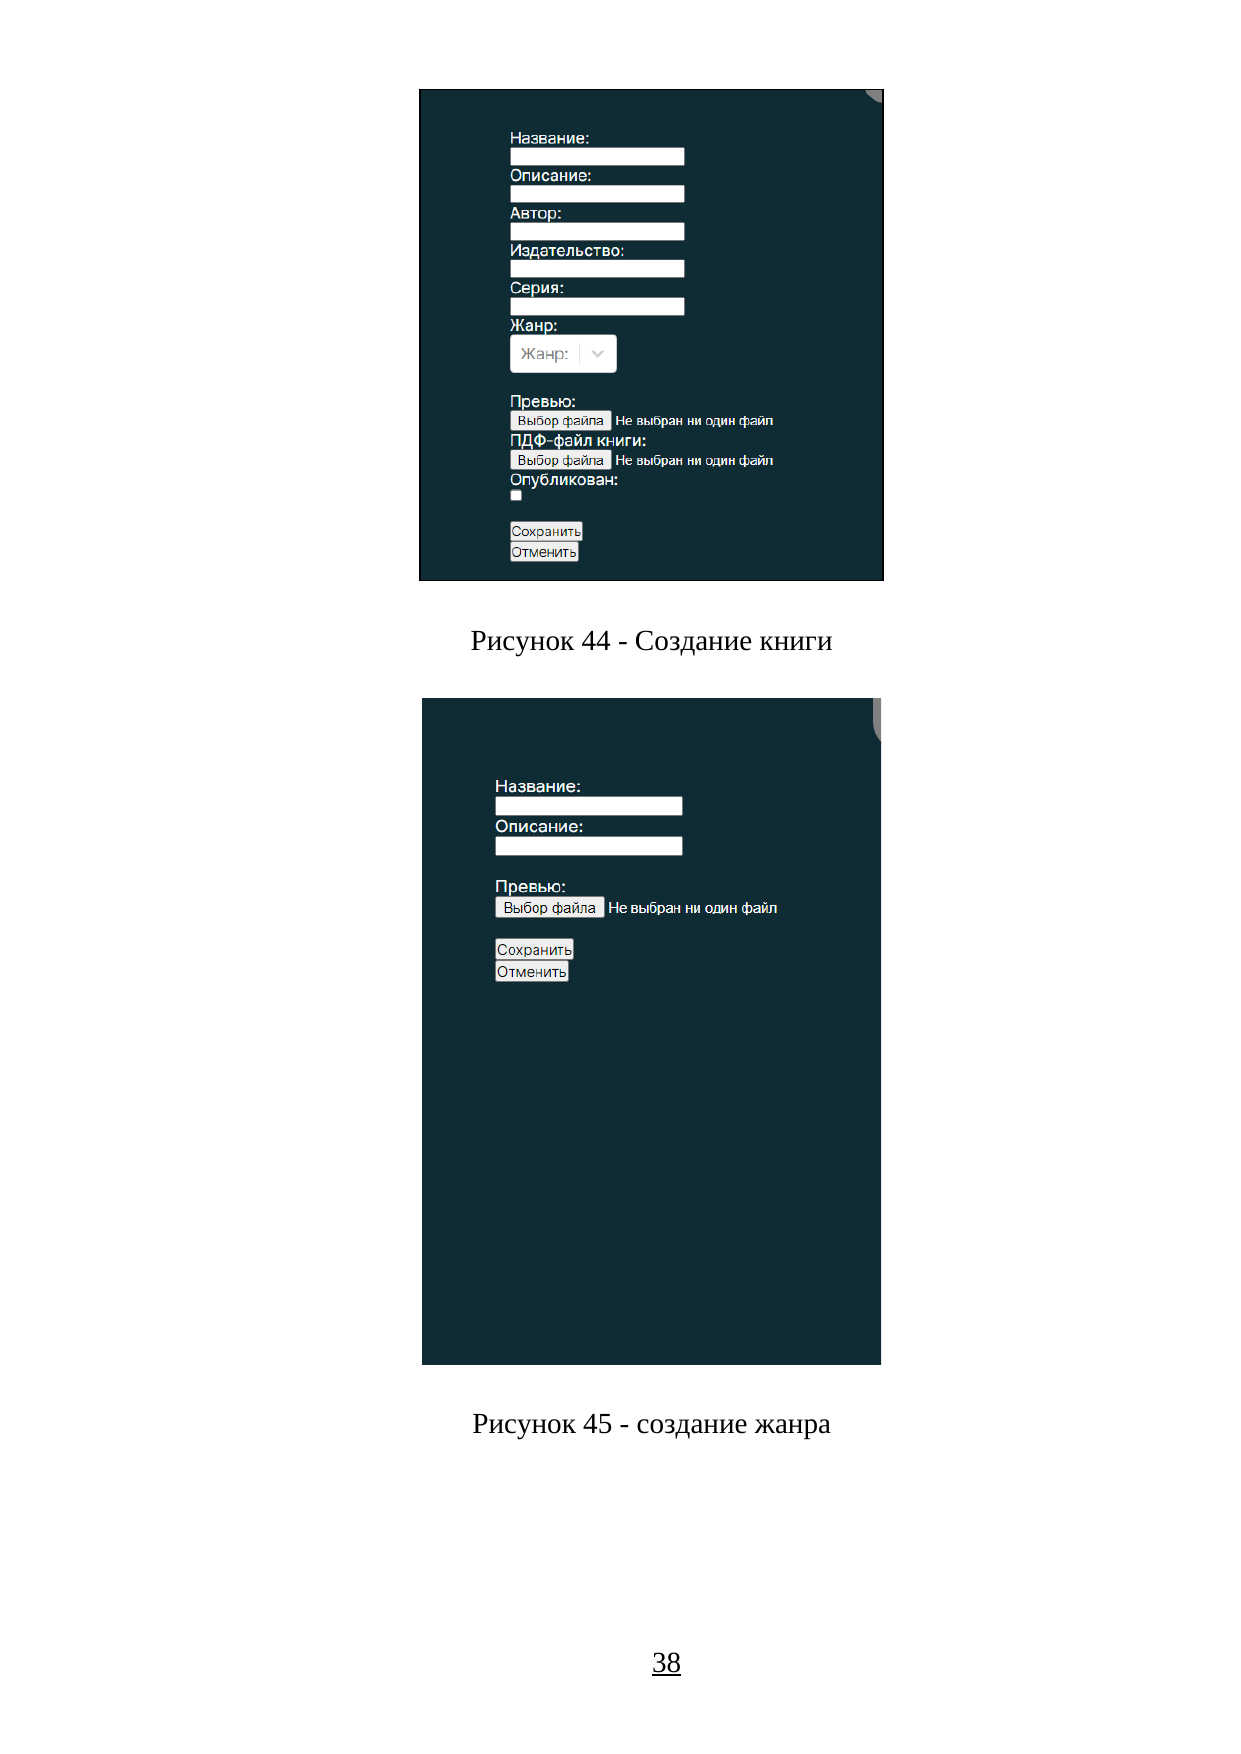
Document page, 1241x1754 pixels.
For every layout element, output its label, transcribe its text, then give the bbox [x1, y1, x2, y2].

picture [422, 698, 882, 1365]
picture [421, 90, 882, 580]
text Рисунок 45 - создание жанра [122, 1407, 1181, 1440]
text Рисунок 44 - Создание книги [122, 623, 1181, 657]
